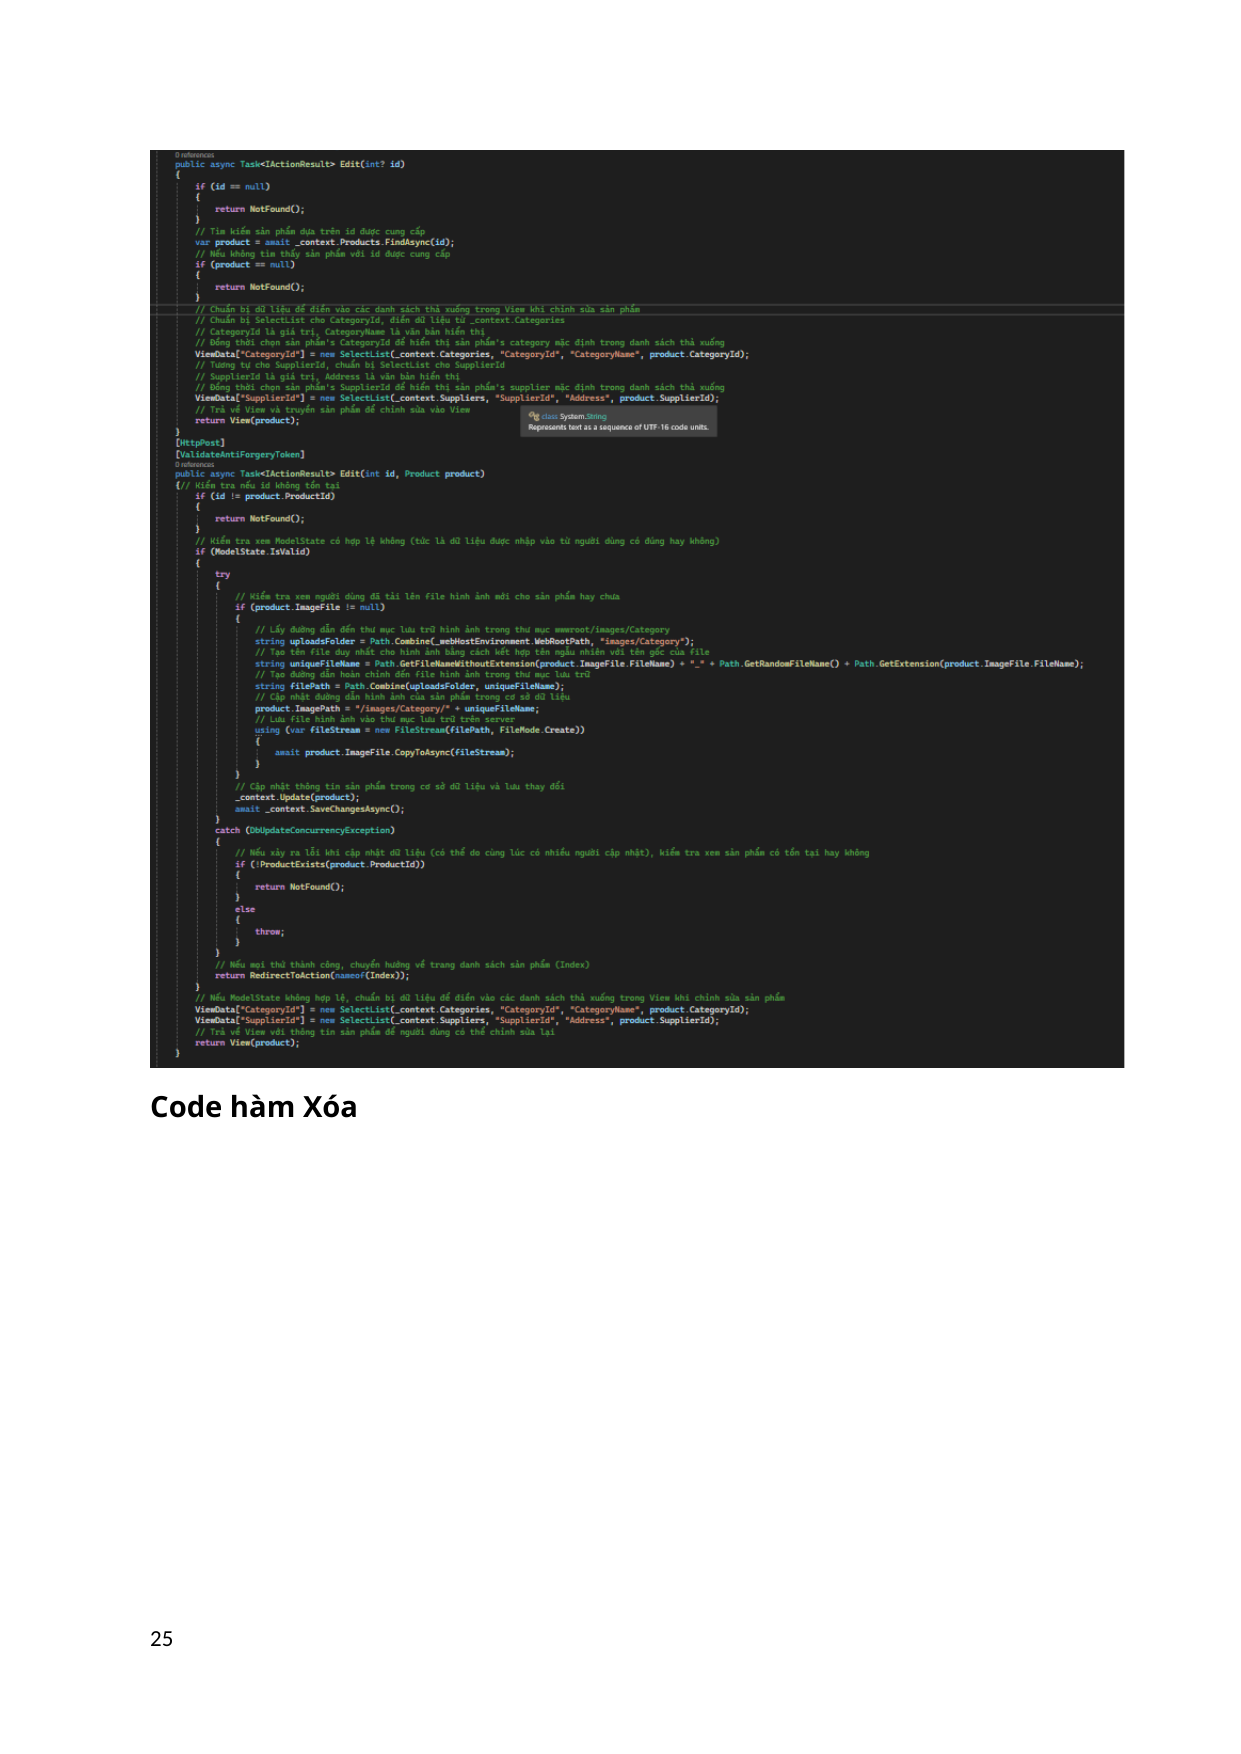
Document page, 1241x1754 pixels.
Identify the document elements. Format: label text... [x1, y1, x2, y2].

picture [150, 150, 1125, 1068]
text Code hàm Xóa [150, 1087, 1090, 1126]
